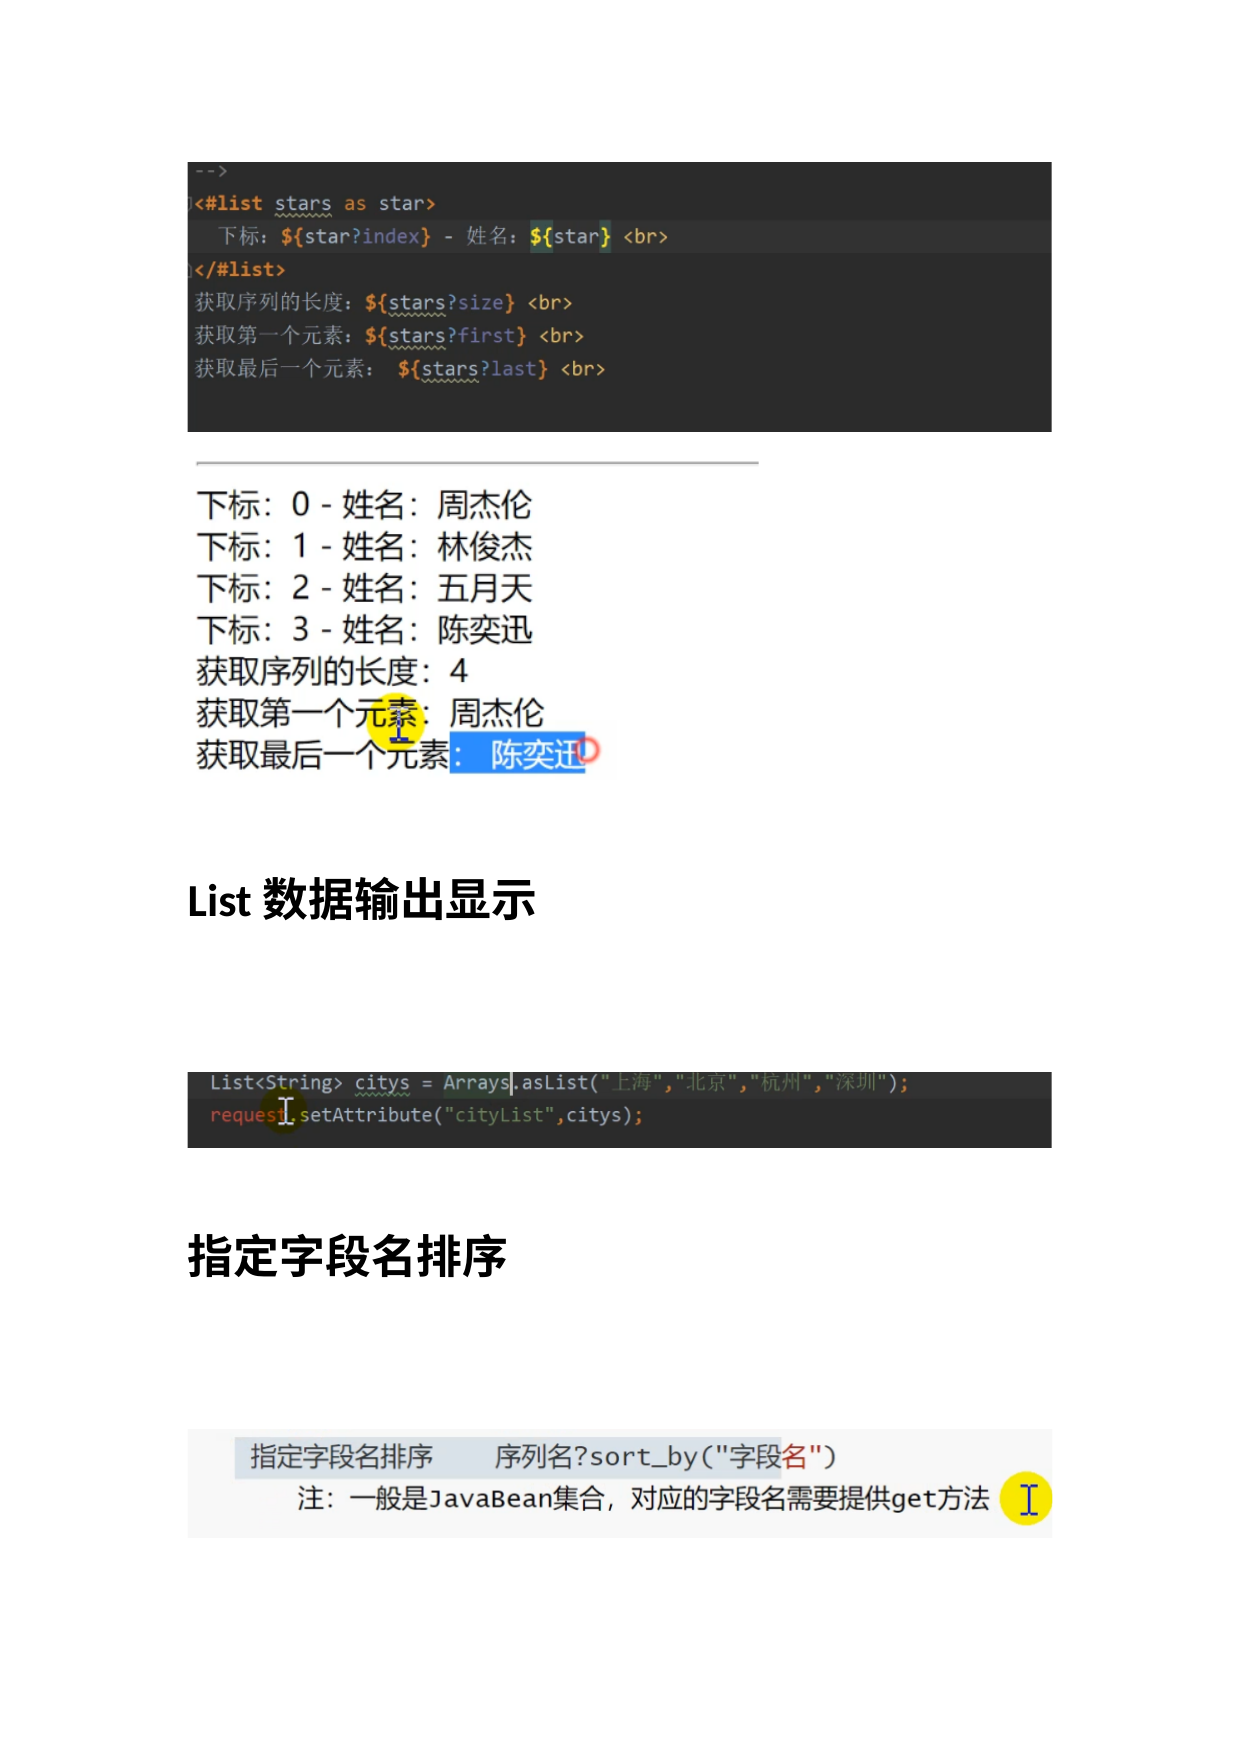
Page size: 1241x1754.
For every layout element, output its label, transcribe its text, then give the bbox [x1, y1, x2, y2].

picture [187, 1072, 1052, 1148]
subtitle 指定字段名排序 [187, 1205, 1053, 1302]
picture [187, 1429, 1053, 1538]
picture [187, 454, 759, 780]
subtitle List 数据输出显示 [187, 847, 1053, 945]
picture [187, 162, 1052, 432]
